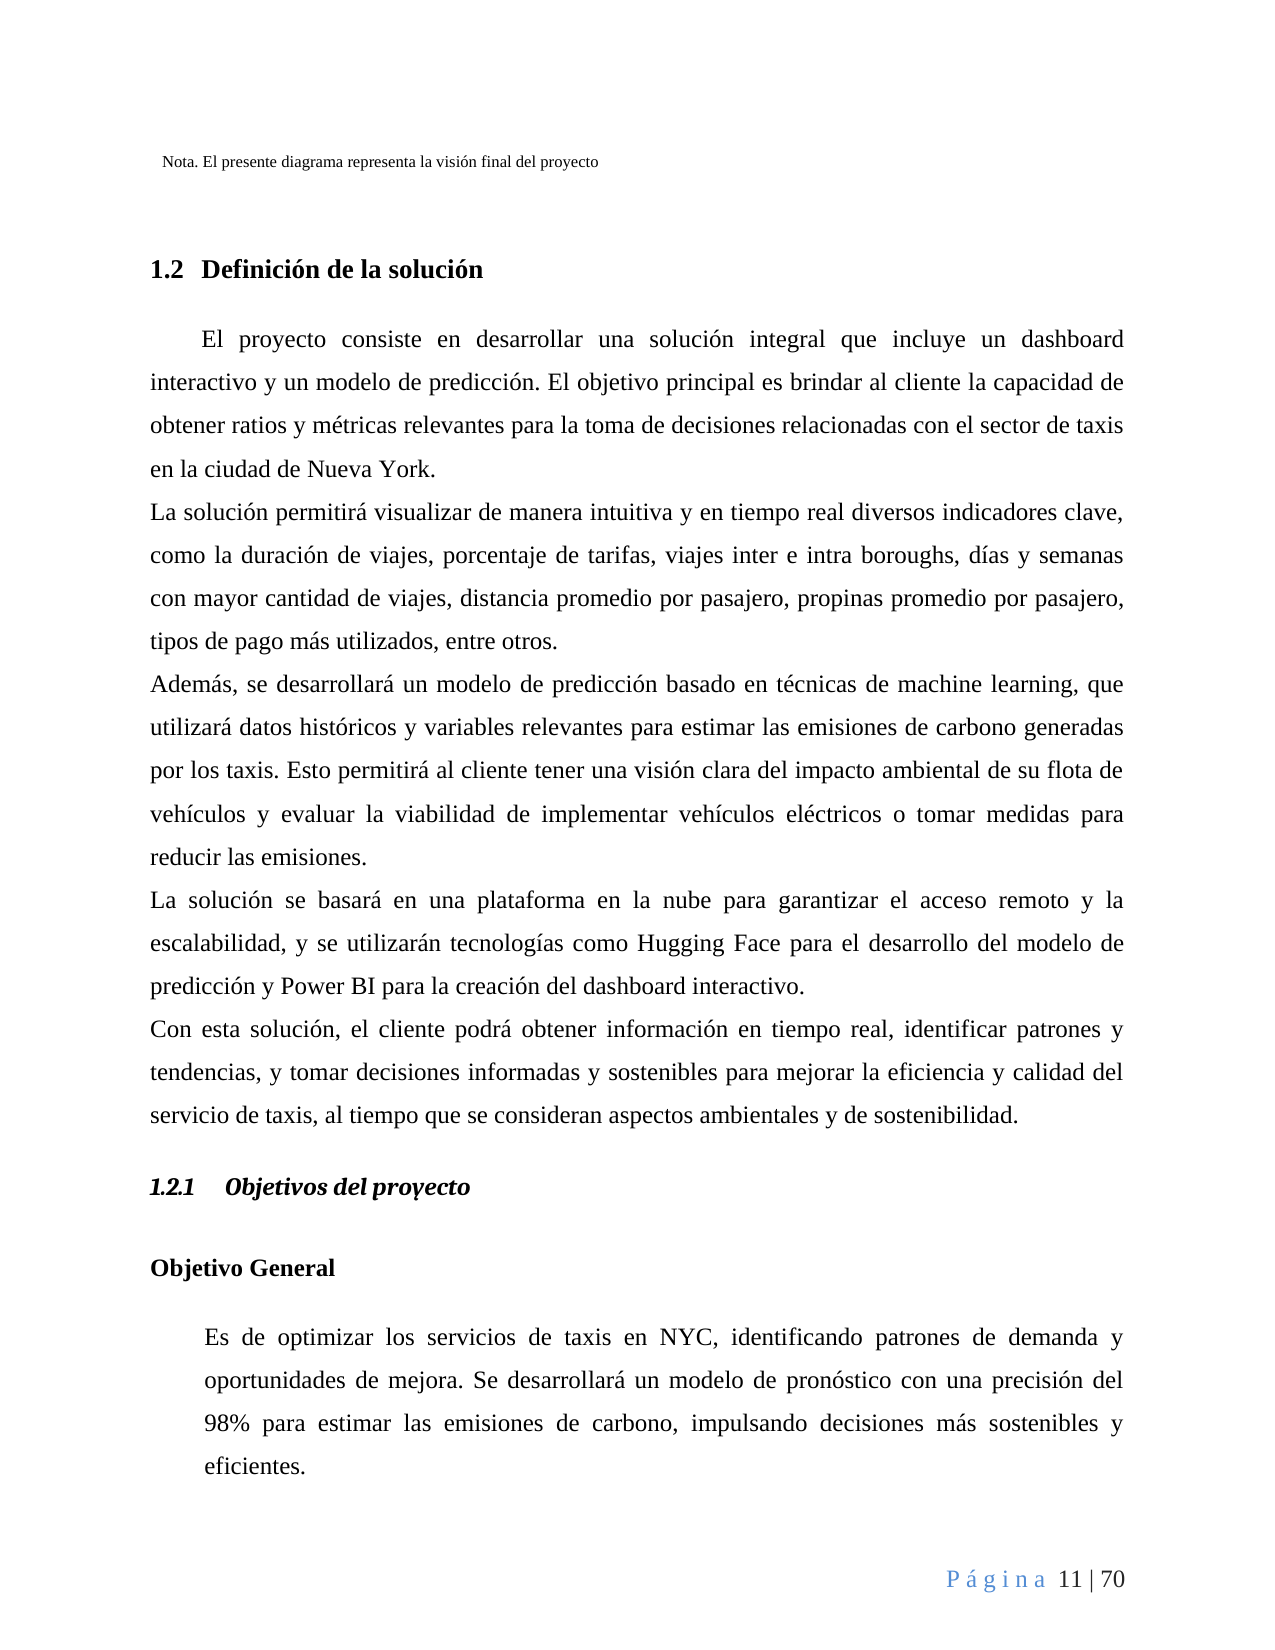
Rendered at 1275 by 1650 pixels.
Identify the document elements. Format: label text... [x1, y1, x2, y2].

subtitle Objetivo General [150, 1253, 1125, 1282]
text El proyecto consiste en desarrollar una solución integral que incluye un dashboard interactivo y un modelo de predicción. El objetivo principal es brindar al cliente la capacidad de obtener ratios y métricas relevantes para la toma de decisiones relacionadas con el sector de taxis en la ciudad de Nueva York. [150, 324, 1125, 482]
subtitle Definición de la solución [150, 253, 1125, 284]
subtitle Objetivos del proyecto [150, 1173, 1125, 1202]
text Además, se desarrollará un modelo de predicción basado en técnicas de machine learning, que utilizará datos históricos y variables relevantes para estimar las emisiones de carbono generadas por los taxis. Esto permitirá al cliente tener una visión clara del impacto ambiental de su flota de vehículos y evaluar la viabilidad de implementar vehículos eléctricos o tomar medidas para reducir las emisiones. [150, 669, 1125, 871]
text Nota. El presente diagrama representa la visión final del proyecto [162, 152, 1113, 171]
text La solución se basará en una plataforma en la nube para garantizar el acceso remoto y la escalabilidad, y se utilizarán tecnologías como Hugging Face para el desarrollo del modelo de predicción y Power BI para la creación del dashboard interactivo. [150, 885, 1125, 1000]
text La solución permitirá visualizar de manera intuitiva y en tiempo real diversos indicadores clave, como la duración de viajes, porcentaje de tarifas, viajes inter e intra boroughs, días y semanas con mayor cantidad de viajes, distancia promedio por pasajero, propinas promedio por pasajero, tipos de pago más utilizados, entre otros. [150, 497, 1125, 655]
text Es de optimizar los servicios de taxis en NYC, identificando patrones de demanda y oportunidades de mejora. Se desarrollará un modelo de pronóstico con una precisión del 98% para estimar las emisiones de carbono, impulsando decisiones más sostenibles y eficientes. [204, 1322, 1125, 1480]
text Con esta solución, el cliente podrá obtener información en tiempo real, identificar patrones y tendencias, y tomar decisiones informadas y sostenibles para mejorar la eficiencia y calidad del servicio de taxis, al tiempo que se consideran aspectos ambientales y de sostenibilidad. [150, 1014, 1125, 1129]
